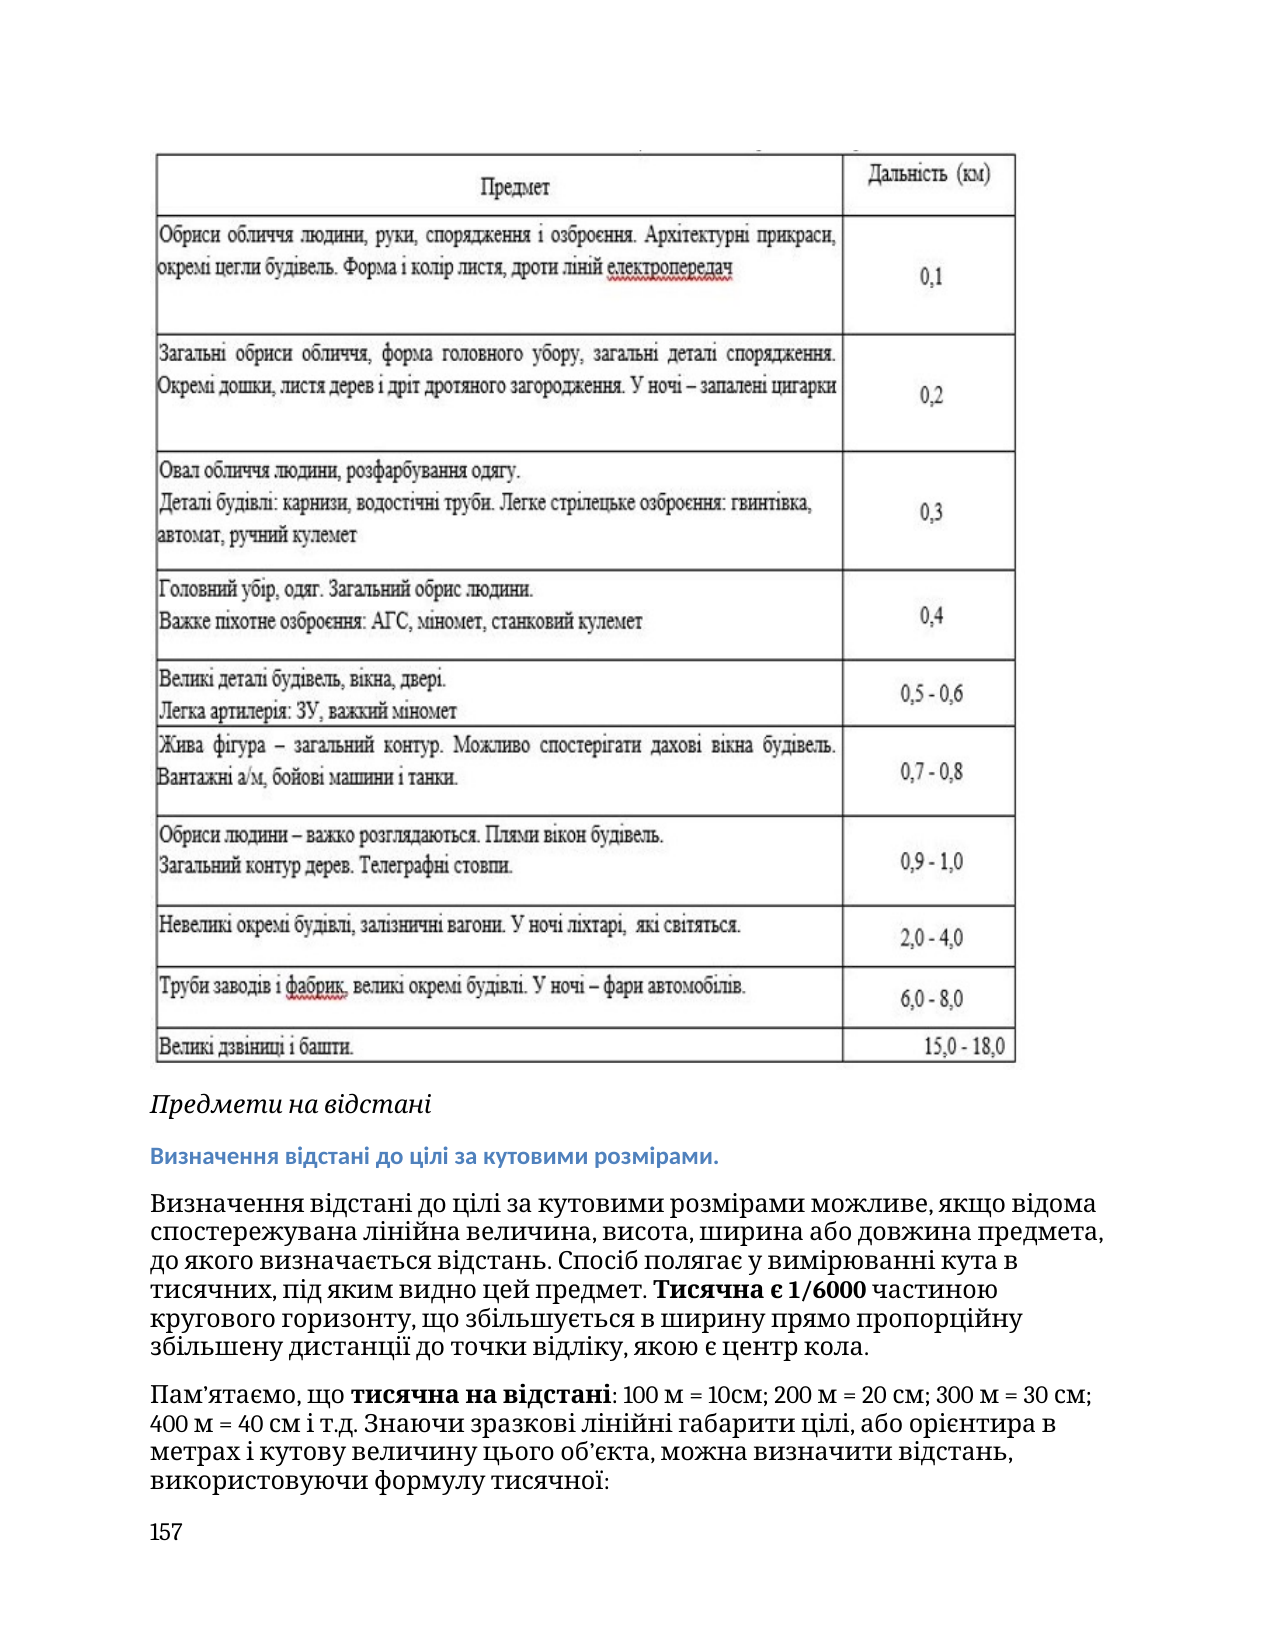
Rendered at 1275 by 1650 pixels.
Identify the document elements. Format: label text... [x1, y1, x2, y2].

picture [150, 150, 1025, 1070]
text Визначення відстані до цілі за кутовими розмірами можливе, якщо відома спостережувана лінійна величина, висота, ширина або довжина предмета, до якого визначається відстань. Спосіб полягає у вимірюванні кута в тисячних, під яким видно цей предмет. Тисячна є 1/6000 частиною кругового горизонту, що збільшується в ширину прямо пропорційну збільшену дистанції до точки відліку, якою є центр кола. [150, 1189, 1125, 1362]
text Предмети на відстані [150, 1091, 1125, 1119]
subtitle Визначення відстані до цілі за кутовими розмірами. [150, 1140, 1125, 1171]
text Пам’ятаємо, що тисячна на відстані: 100 м = 10см; 200 м = 20 см; 300 м = 30 см; 400 м = 40 см і т.д. Знаючи зразкові лінійні габарити цілі, або орієнтира в метрах і кутову величину цього об’єкта, можна визначити відстань, використовуючи формулу тисячної: [150, 1381, 1125, 1496]
